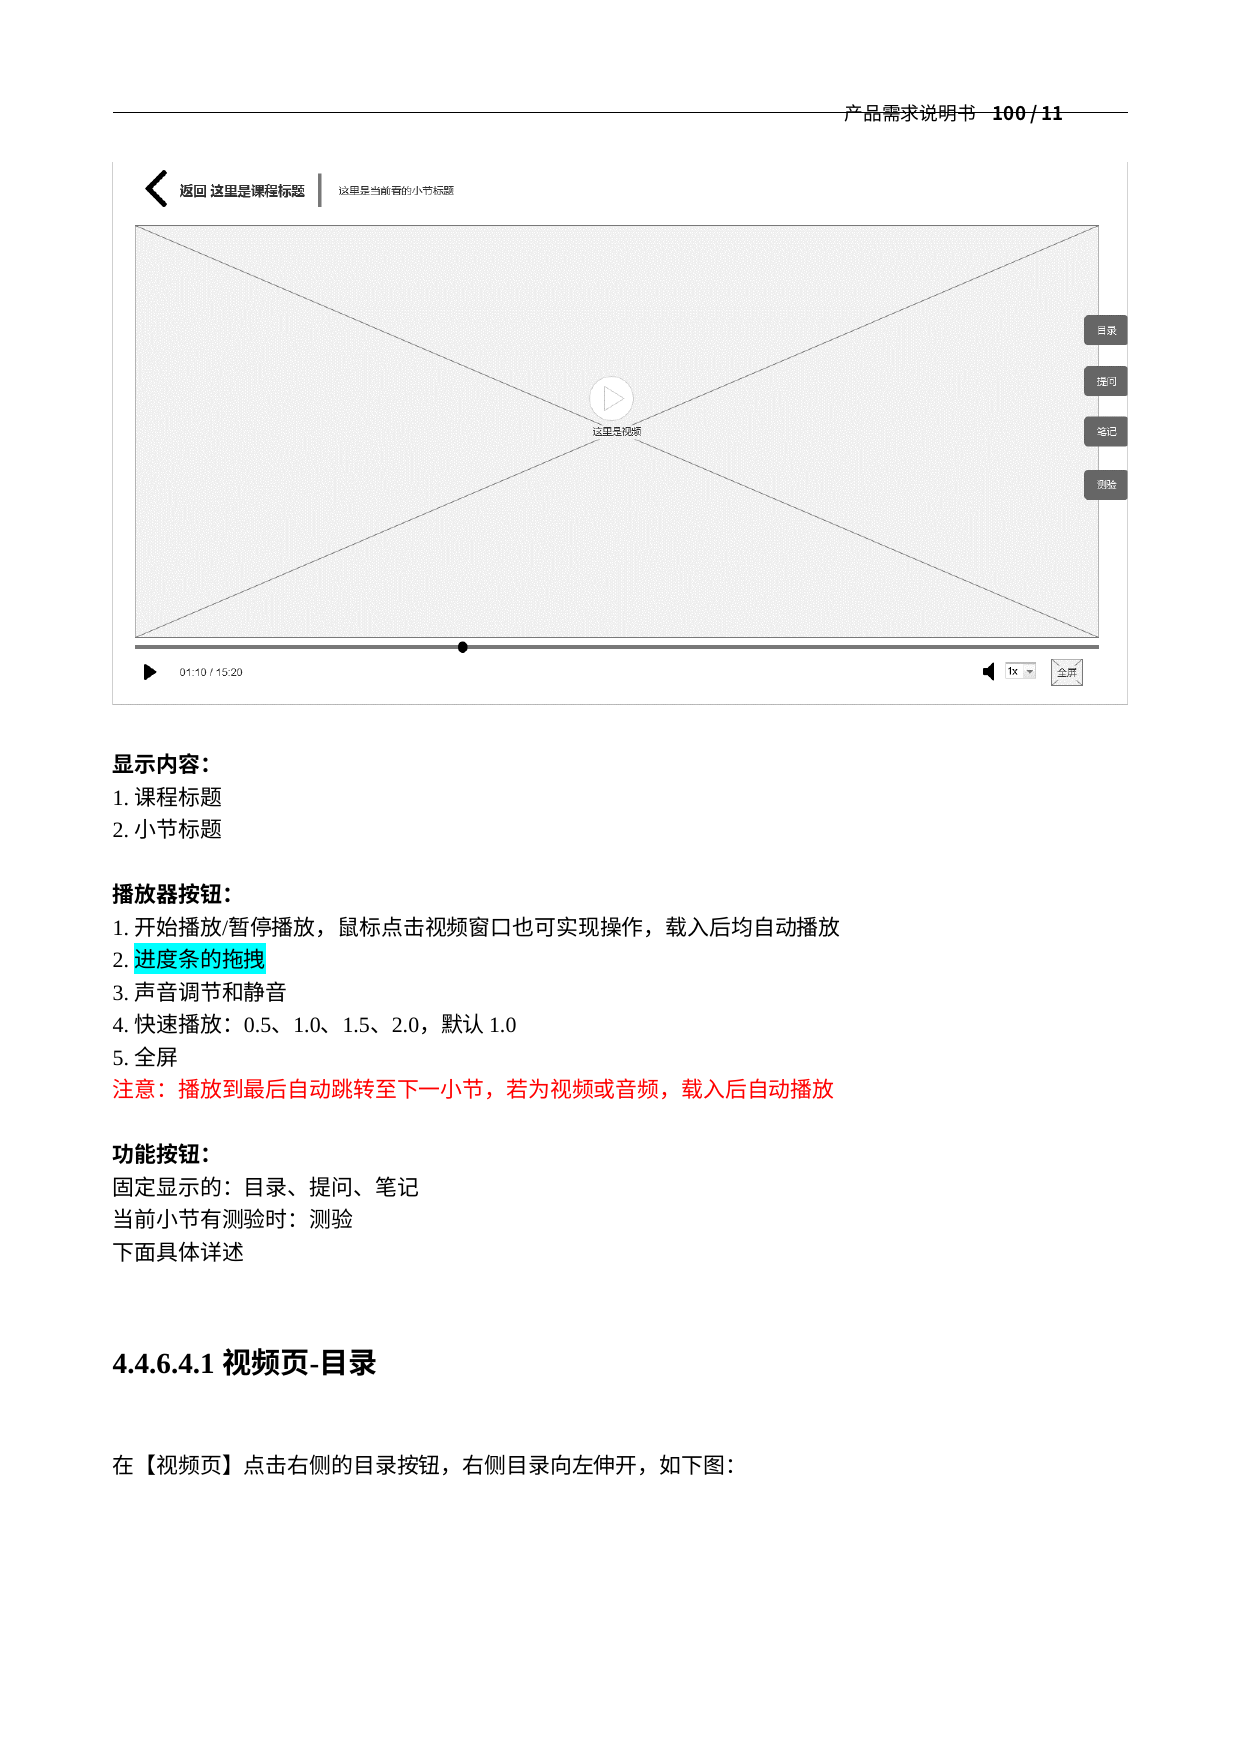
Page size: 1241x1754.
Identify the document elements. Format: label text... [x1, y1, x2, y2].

text 5. 全屏 [112, 1039, 1128, 1072]
text 下面具体详述 [112, 1234, 1128, 1267]
text 播放器按钮： [112, 877, 1128, 909]
text 4. 快速播放：0.5、1.0、1.5、2.0，默认1.0 [112, 1007, 1128, 1039]
picture [112, 162, 1128, 705]
text 注意：播放到最后自动跳转至下一小节，若为视频或音频，载入后自动播放 [112, 1072, 1128, 1104]
text 当前小节有测验时：测验 [112, 1202, 1128, 1234]
text 固定显示的：目录、提问、笔记 [112, 1169, 1128, 1202]
subtitle 4.4.6.4.1 视频页-目录 [112, 1329, 1128, 1394]
text 在【视频页】点击右侧的目录按钮，右侧目录向左伸开，如下图： [112, 1447, 1128, 1480]
text 1. 开始播放/暂停播放，鼠标点击视频窗口也可实现操作，载入后均自动播放 [112, 909, 1128, 942]
text 2. 小节标题 [112, 812, 1128, 844]
text 显示内容： [112, 747, 1128, 779]
text 3. 声音调节和静音 [112, 974, 1128, 1007]
text 功能按钮： [112, 1137, 1128, 1169]
text 2. 进度条的拖拽 [112, 942, 1128, 974]
text 1. 课程标题 [112, 779, 1128, 812]
